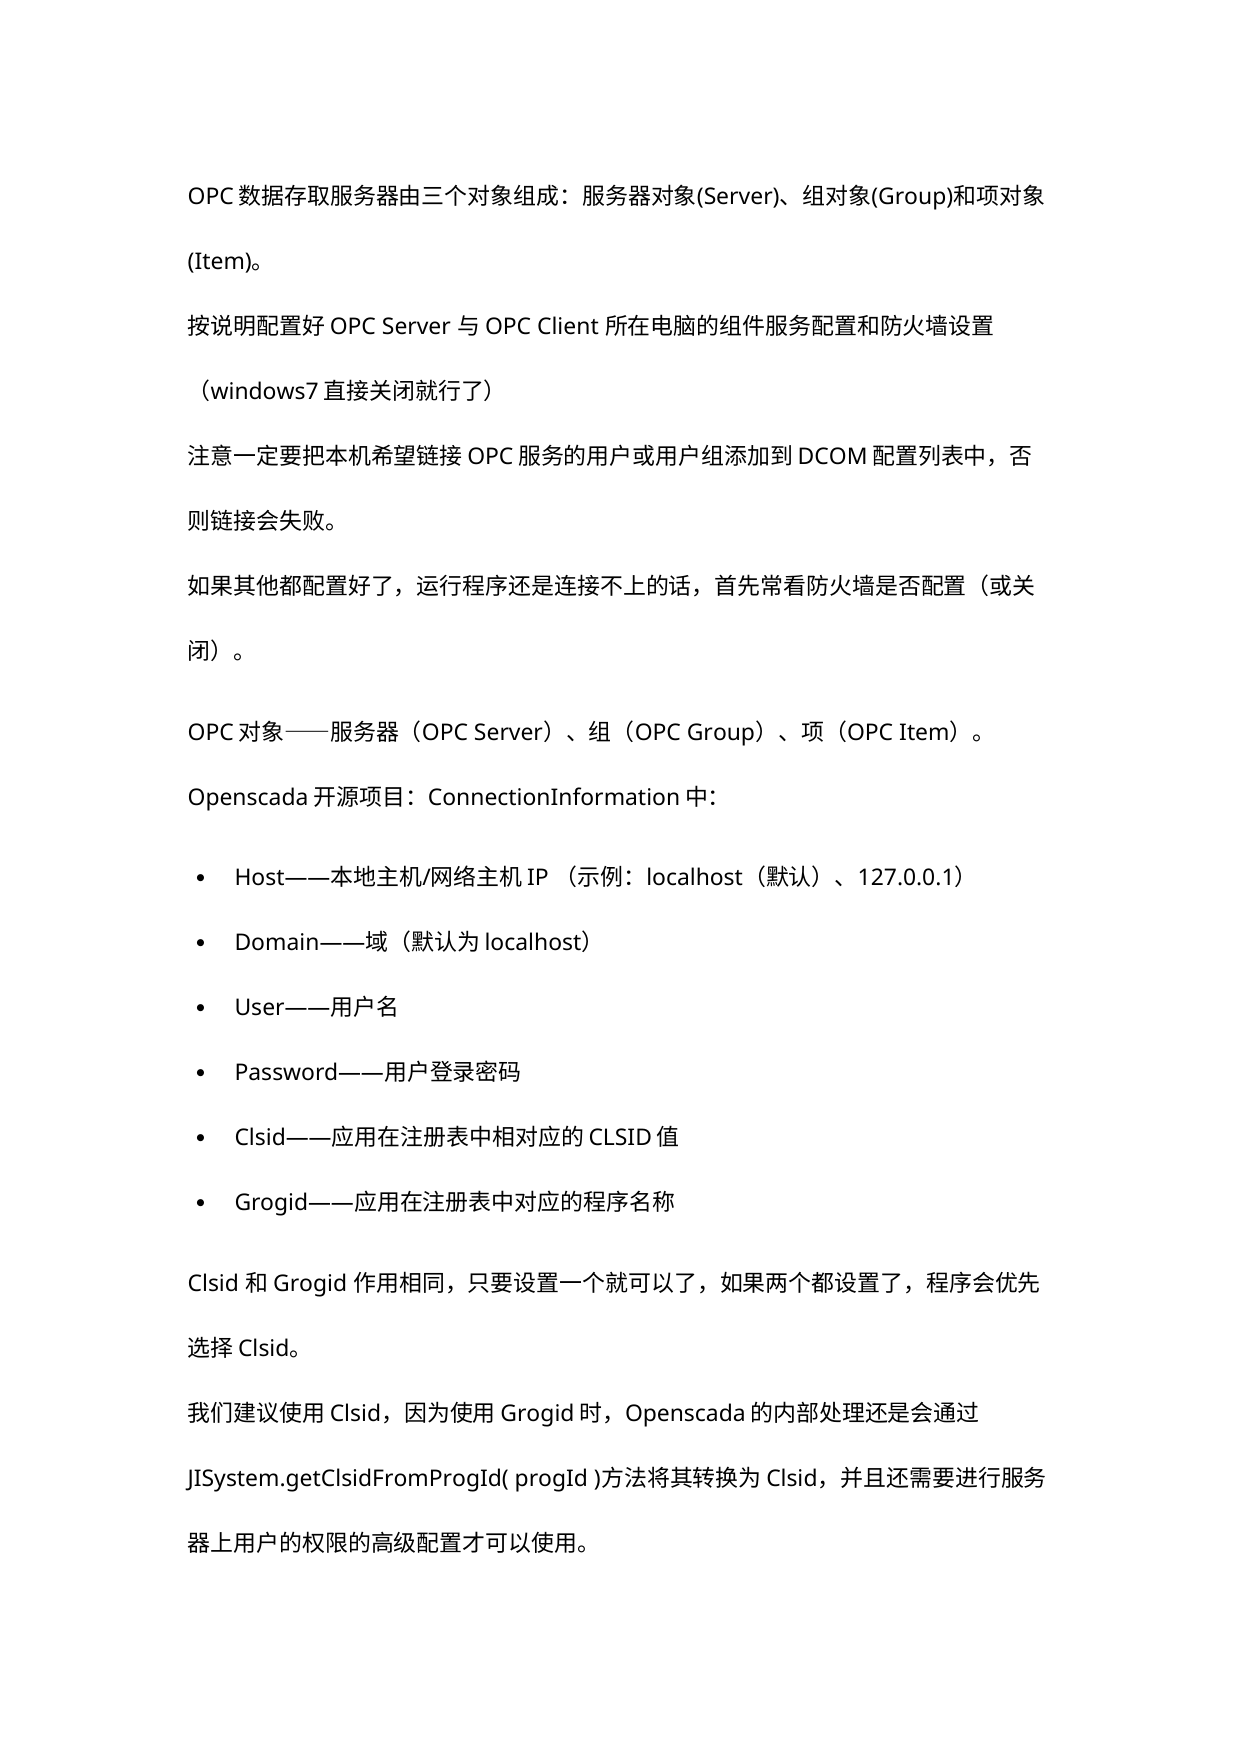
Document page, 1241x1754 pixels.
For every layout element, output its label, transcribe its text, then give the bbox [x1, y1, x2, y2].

list Host——本地主机/网络主机IP （示例：localhost（默认）、127.0.0.1） [197, 843, 1053, 908]
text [187, 1249, 1053, 1574]
text OPC数据存取服务器由三个对象组成：服务器对象(Server)、组对象(Group)和项对象(Item)。 按说明配置好OPC Server 与 OPC Client 所在电脑的组件服务配置和防火墙设置（windows7直接关闭就行了） 注意一定要把本机希望链接OPC服务的用户或用户组添加到DCOM配置列表中，否则链接会失败。 如果其他都配置好了，运行程序还是连接不上的话，首先常看防火墙是否配置（或关闭）。 [187, 162, 1053, 682]
text OPC对象——服务器（OPC Server）、组（OPC Group）、项（OPC Item）。 Openscada开源项目：ConnectionInformation中： [187, 698, 1053, 828]
list Domain——域（默认为localhost） [197, 908, 1053, 973]
list Password——用户登录密码 [197, 1038, 1053, 1103]
list Clsid——应用在注册表中相对应的CLSID值 [197, 1103, 1053, 1168]
list Grogid——应用在注册表中对应的程序名称 [197, 1168, 1053, 1233]
list User——用户名 [197, 973, 1053, 1038]
